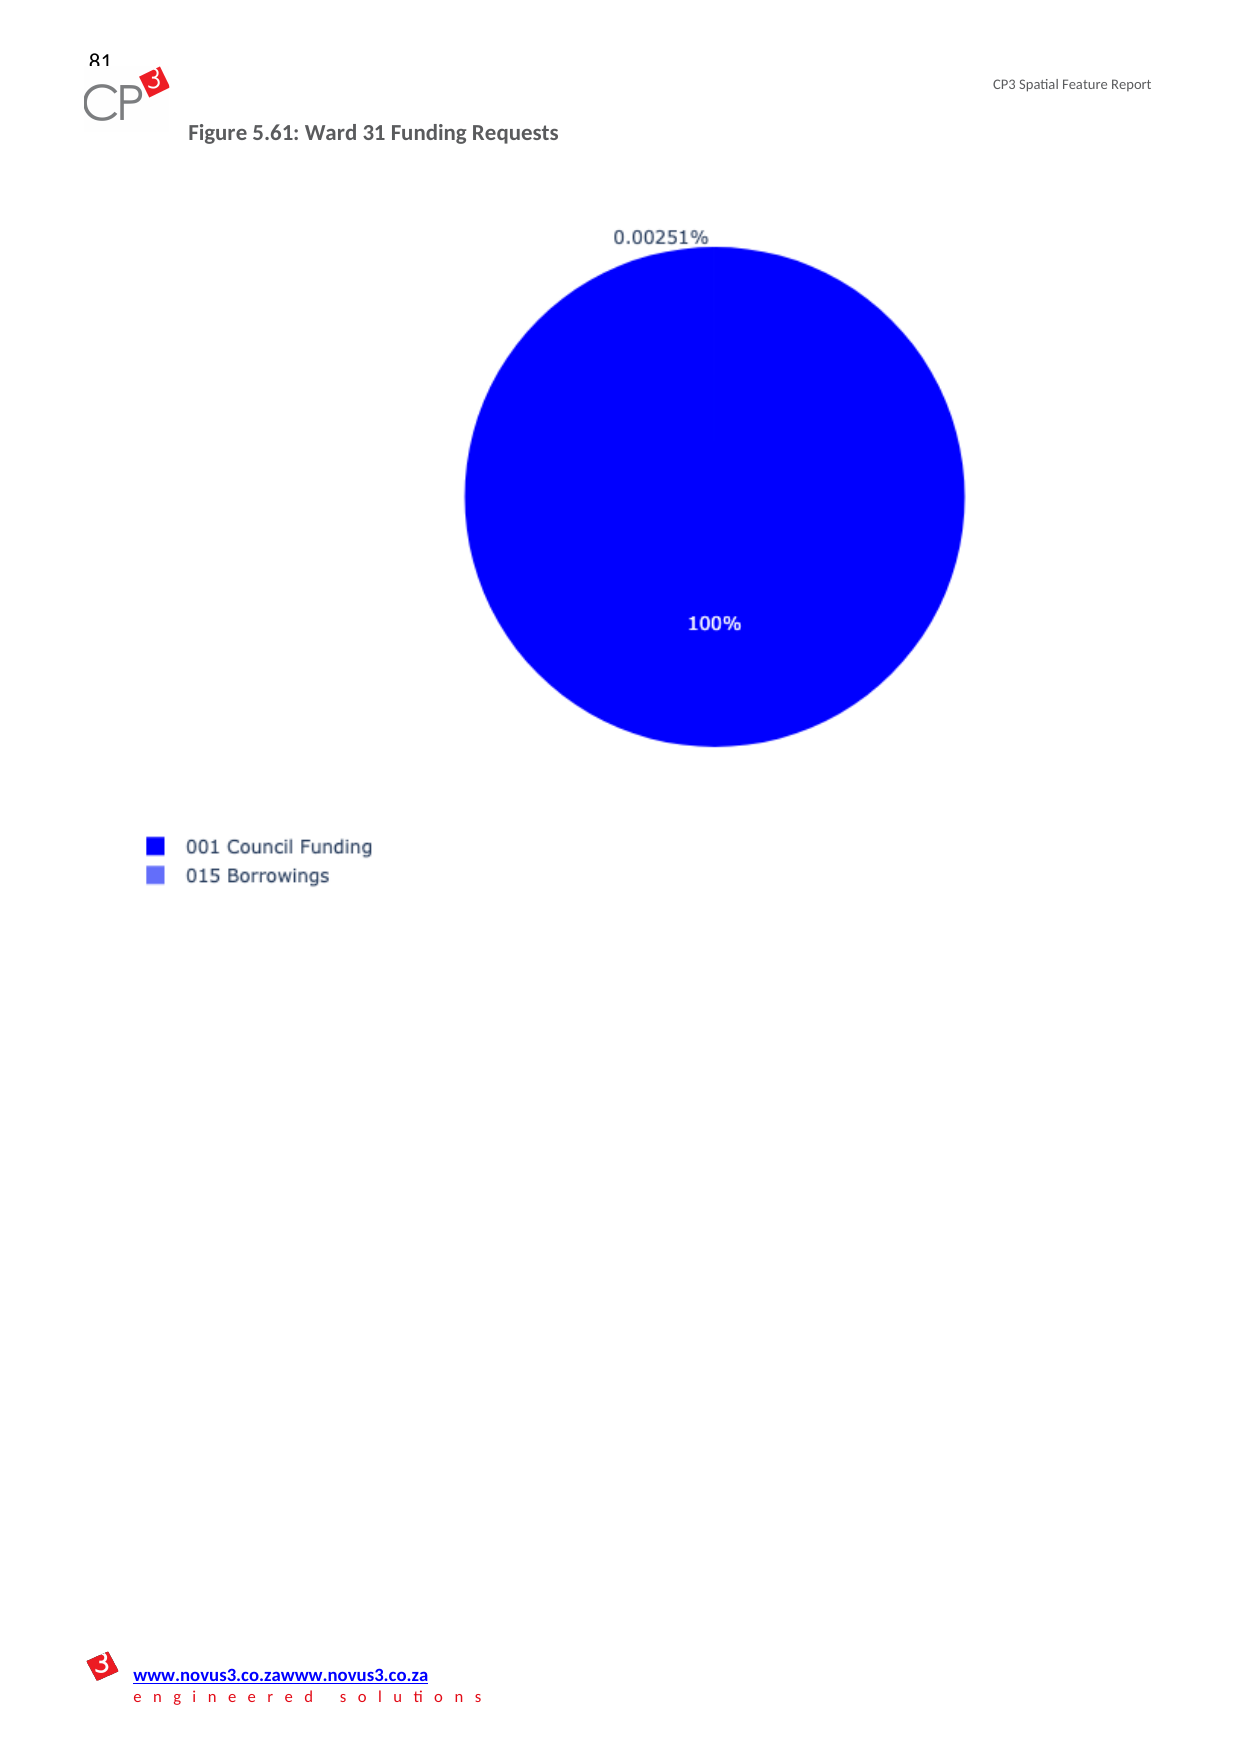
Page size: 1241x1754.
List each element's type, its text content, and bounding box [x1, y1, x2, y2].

picture [83, 66, 170, 132]
picture [86, 1651, 119, 1681]
text Figure 5.61: Ward 31 Funding Requests [89, 118, 1152, 146]
picture [107, 156, 1171, 916]
